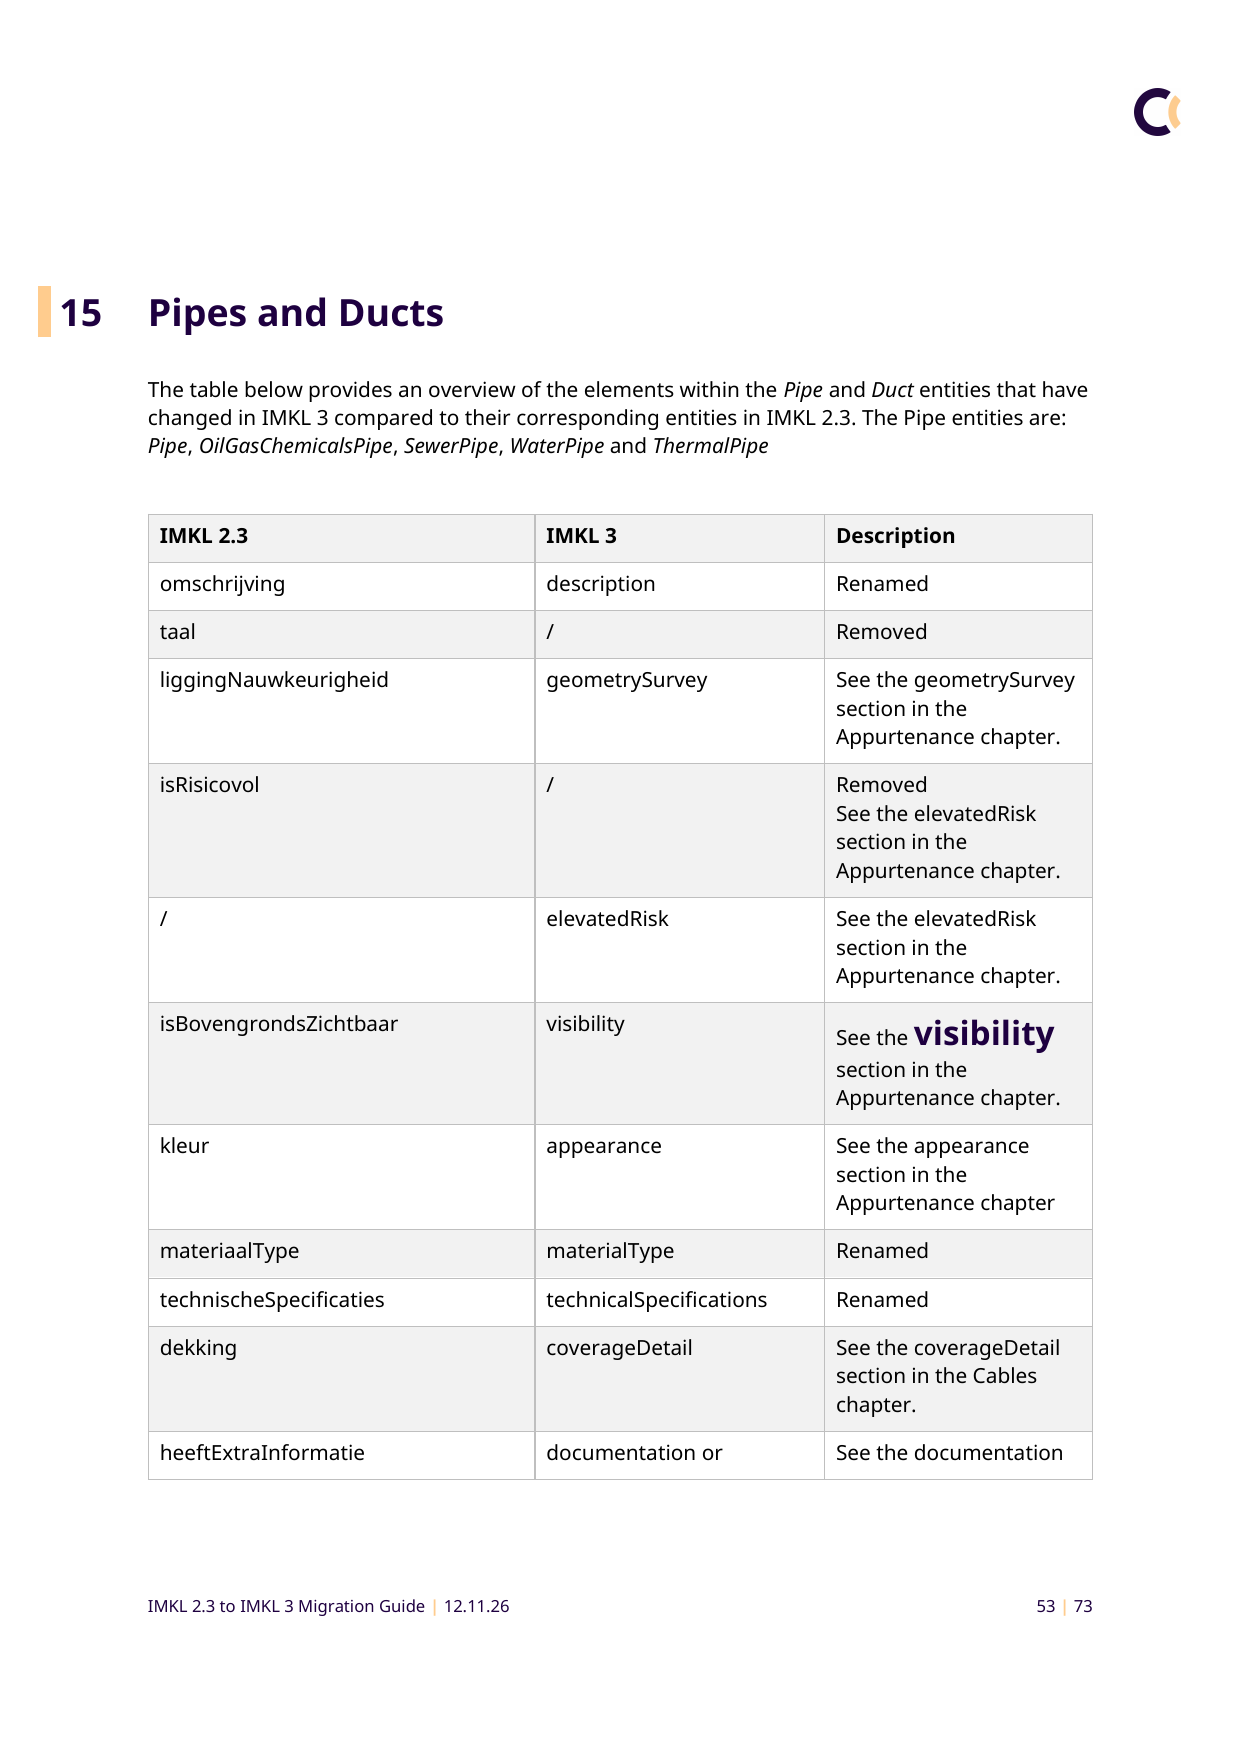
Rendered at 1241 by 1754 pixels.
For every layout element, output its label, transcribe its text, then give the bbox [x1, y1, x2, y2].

table_cell Renamed [825, 1230, 1092, 1277]
picture [1134, 88, 1181, 136]
table_cell liggingNauwkeurigheid [149, 659, 534, 763]
subtitle Pipes and Ducts [51, 286, 1092, 337]
table_cell technischeSpecificaties [149, 1279, 534, 1326]
table_cell See the coverageDetail section in the Cables chapter. [825, 1327, 1092, 1431]
table_cell See the appearance section in the Appurtenance chapter [825, 1125, 1092, 1229]
table_cell Removed [825, 611, 1092, 658]
table_cell appearance [536, 1125, 824, 1229]
table_cell Renamed [825, 563, 1092, 610]
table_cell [536, 1432, 824, 1479]
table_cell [825, 1432, 1092, 1479]
table_cell omschrijving [149, 563, 534, 610]
table_cell dekking [149, 1327, 534, 1431]
table_cell / [149, 898, 534, 1002]
text The table below provides an overview of the elements within the Pipe and Duct entities that have changed in IMKL 3 compared to their corresponding entities in IMKL 2.3. The Pipe entities are: Pipe, OilGasChemicalsPipe, SewerPipe, WaterPipe and ThermalPipe [148, 375, 1092, 460]
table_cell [149, 1432, 534, 1479]
table_cell materiaalType [149, 1230, 534, 1277]
table_cell / [536, 611, 824, 658]
table_cell See the geometrySurvey section in the Appurtenance chapter. [825, 659, 1092, 763]
table_header Description [825, 515, 1092, 562]
table_cell Renamed [825, 1279, 1092, 1326]
table_cell isRisicovol [149, 764, 534, 897]
table_cell technicalSpecifications [536, 1279, 824, 1326]
table_cell geometrySurvey [536, 659, 824, 763]
table_header IMKL 2.3 [149, 515, 534, 562]
table_cell Removed See the elevatedRisk section in the Appurtenance chapter. [825, 764, 1092, 897]
table_cell kleur [149, 1125, 534, 1229]
table_cell description [536, 563, 824, 610]
table_cell taal [149, 611, 534, 658]
table_cell / [536, 764, 824, 897]
table_cell visibility [536, 1003, 824, 1124]
table_cell isBovengrondsZichtbaar [149, 1003, 534, 1124]
table_cell coverageDetail [536, 1327, 824, 1431]
table_cell elevatedRisk [536, 898, 824, 1002]
table_cell See the visibility section in the Appurtenance chapter. [825, 1003, 1092, 1124]
table_header IMKL 3 [536, 515, 824, 562]
table_cell See the elevatedRisk section in the Appurtenance chapter. [825, 898, 1092, 1002]
table_cell materialType [536, 1230, 824, 1277]
